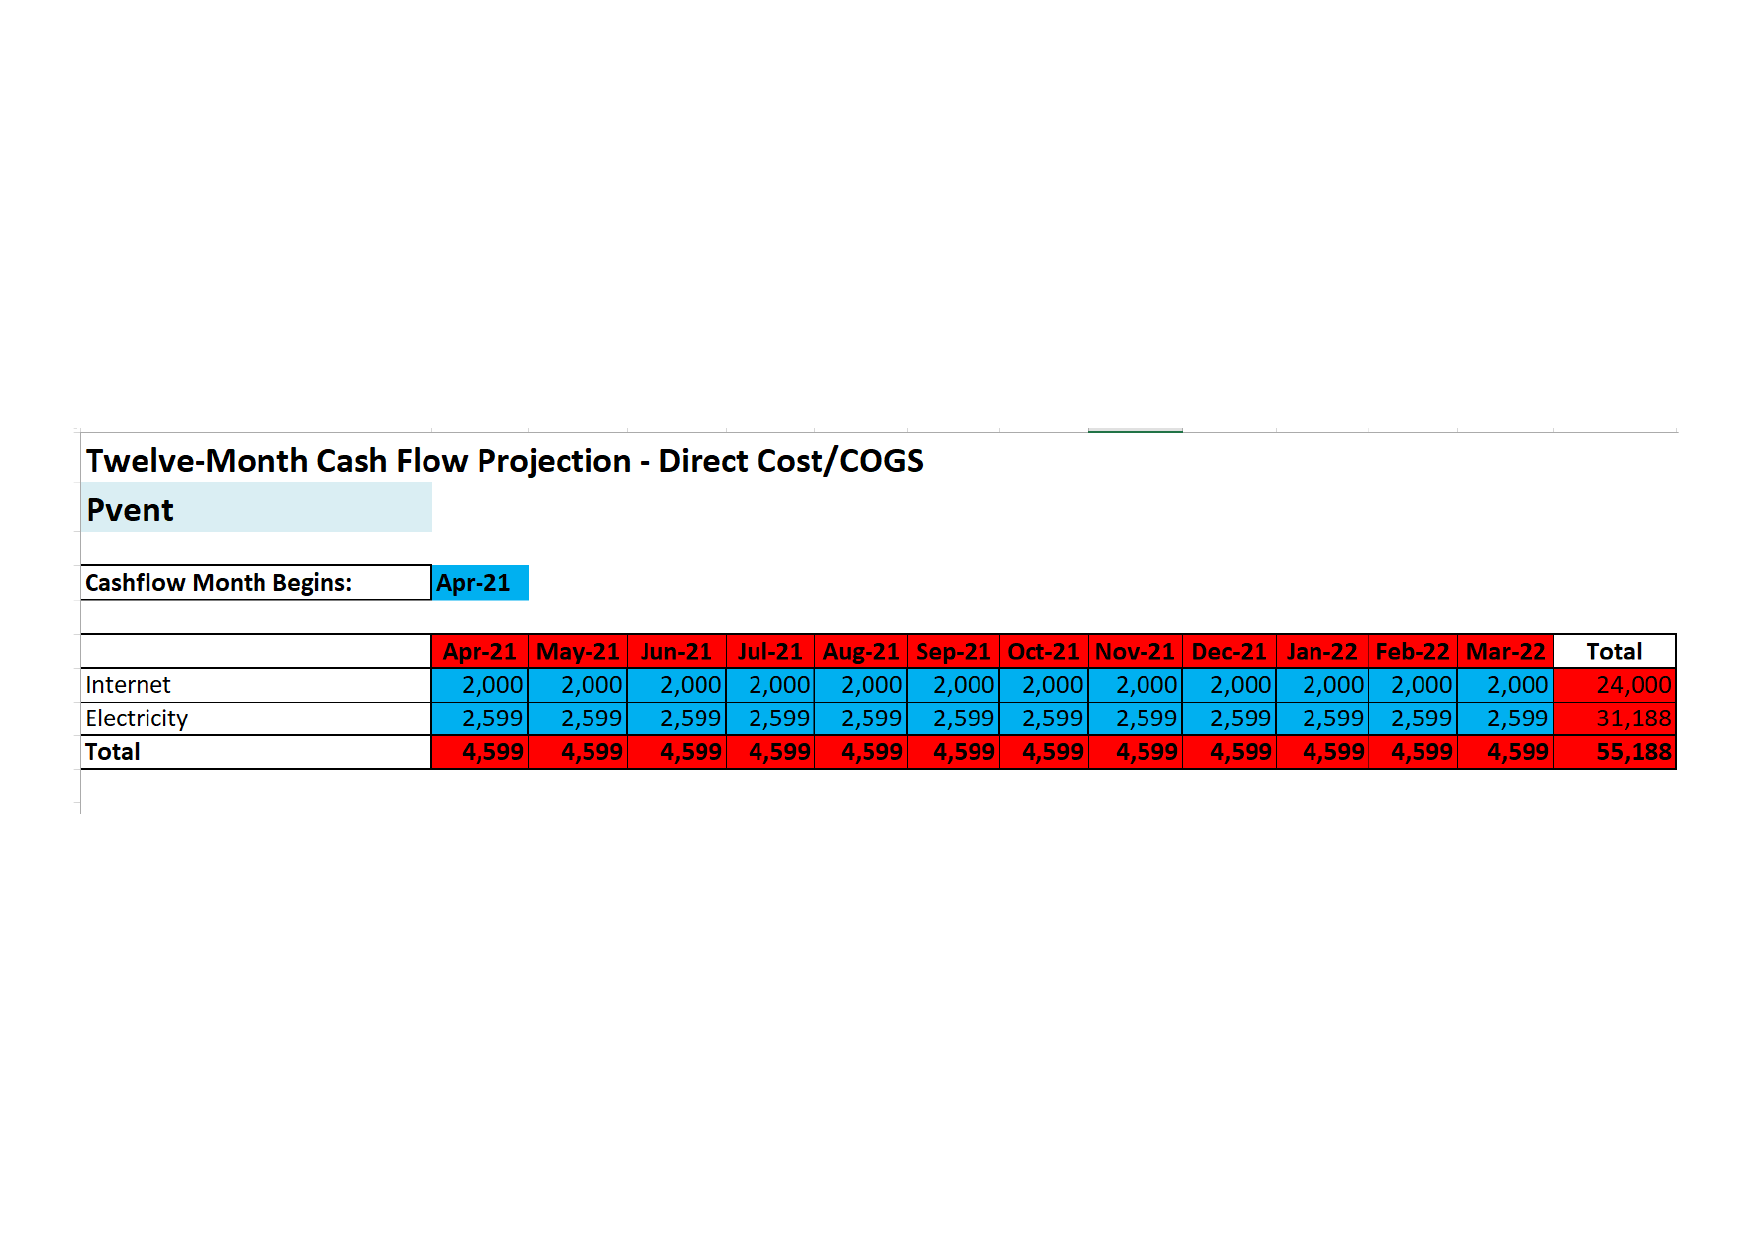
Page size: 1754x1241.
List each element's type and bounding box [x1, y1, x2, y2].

picture [73, 428, 1679, 814]
